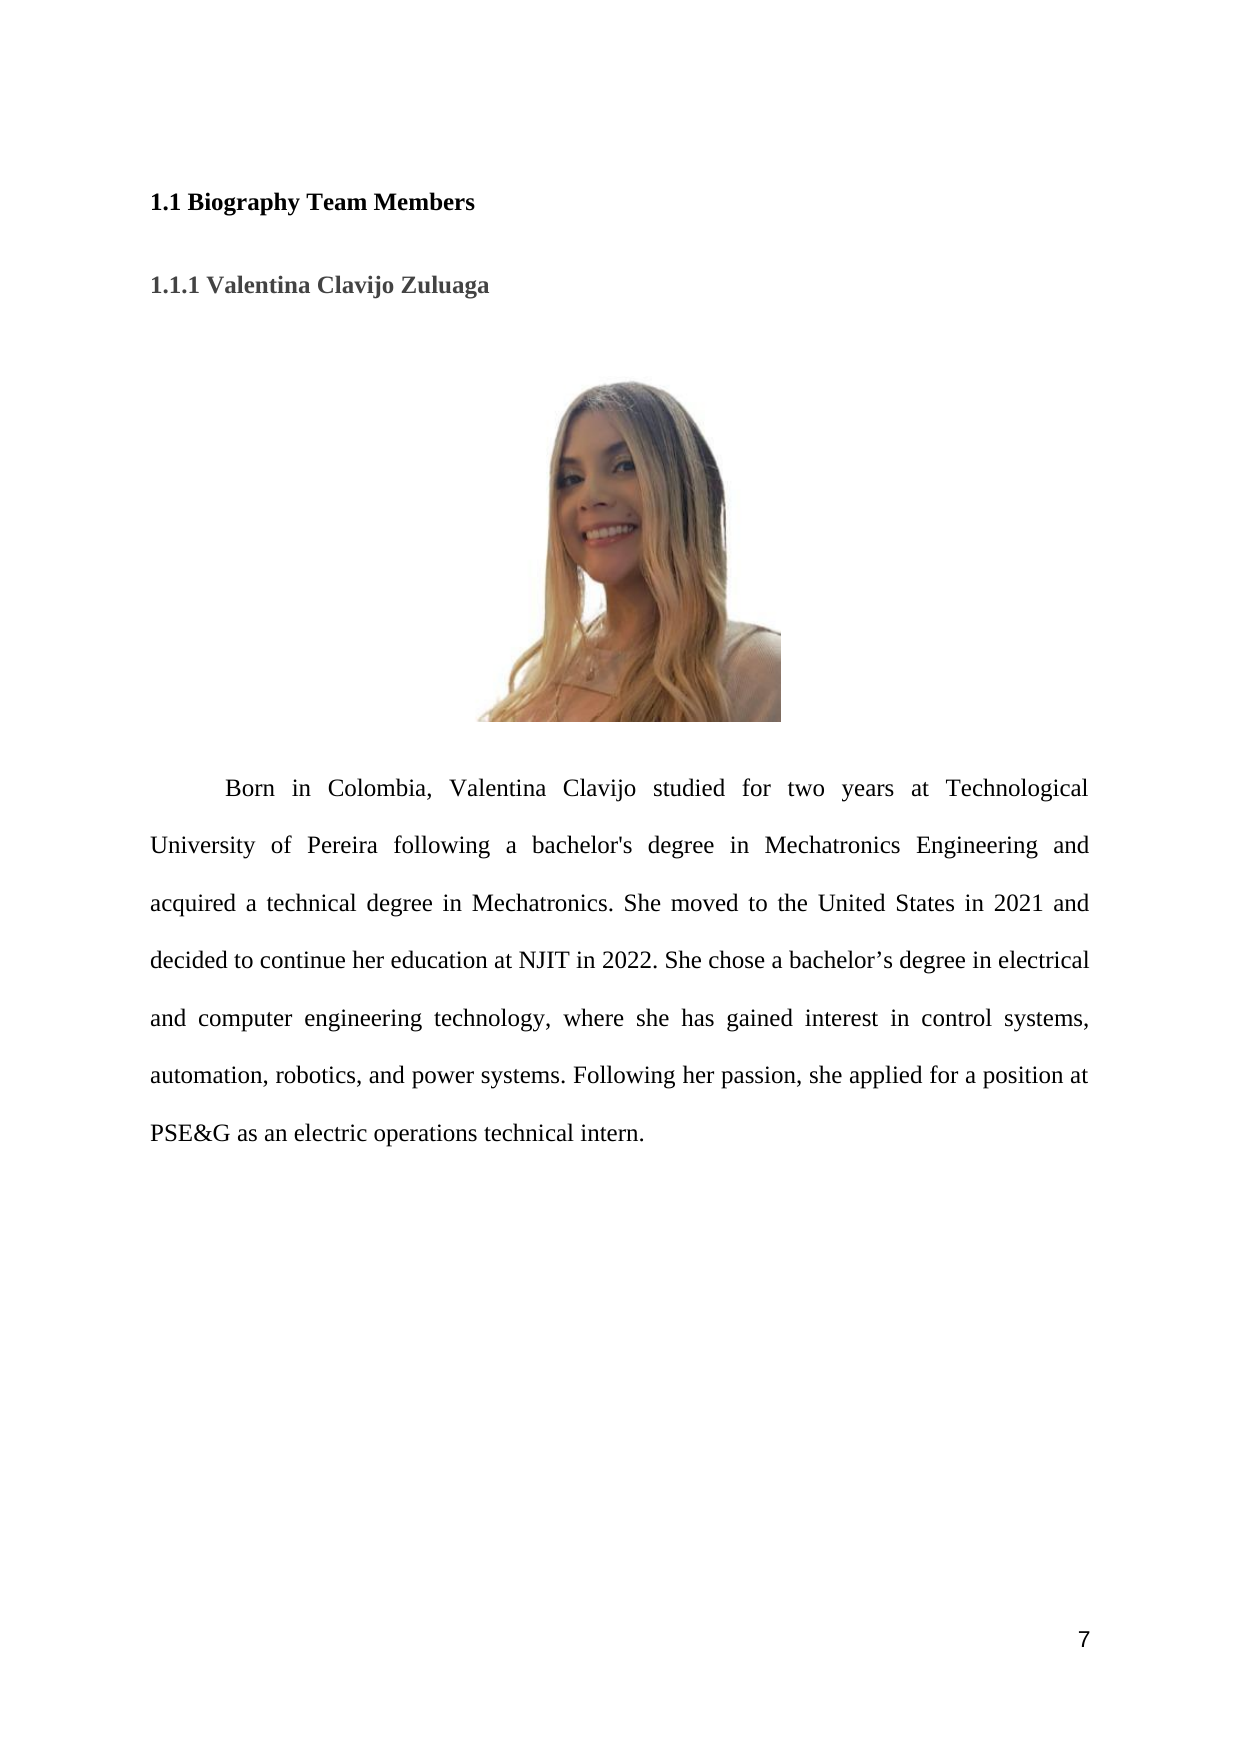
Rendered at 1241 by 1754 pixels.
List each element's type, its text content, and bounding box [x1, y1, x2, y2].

text Born in Colombia, Valentina Clavijo studied for two years at Technological University of Pereira following a bachelor's degree in Mechatronics Engineering and acquired a technical degree in Mechatronics. She moved to the United States in 2021 and decided to continue her education at NJIT in 2022. She chose a bachelor’s degree in electrical and computer engineering technology, where she has gained interest in control systems, automation, robotics, and power systems. Following her passion, she applied for a position at PSE&G as an electric operations technical intern. [150, 773, 1090, 1147]
picture [459, 352, 781, 722]
subtitle 1.1 Biography Team Members [150, 187, 1090, 216]
subtitle 1.1.1 Valentina Clavijo Zuluaga [150, 270, 1090, 299]
